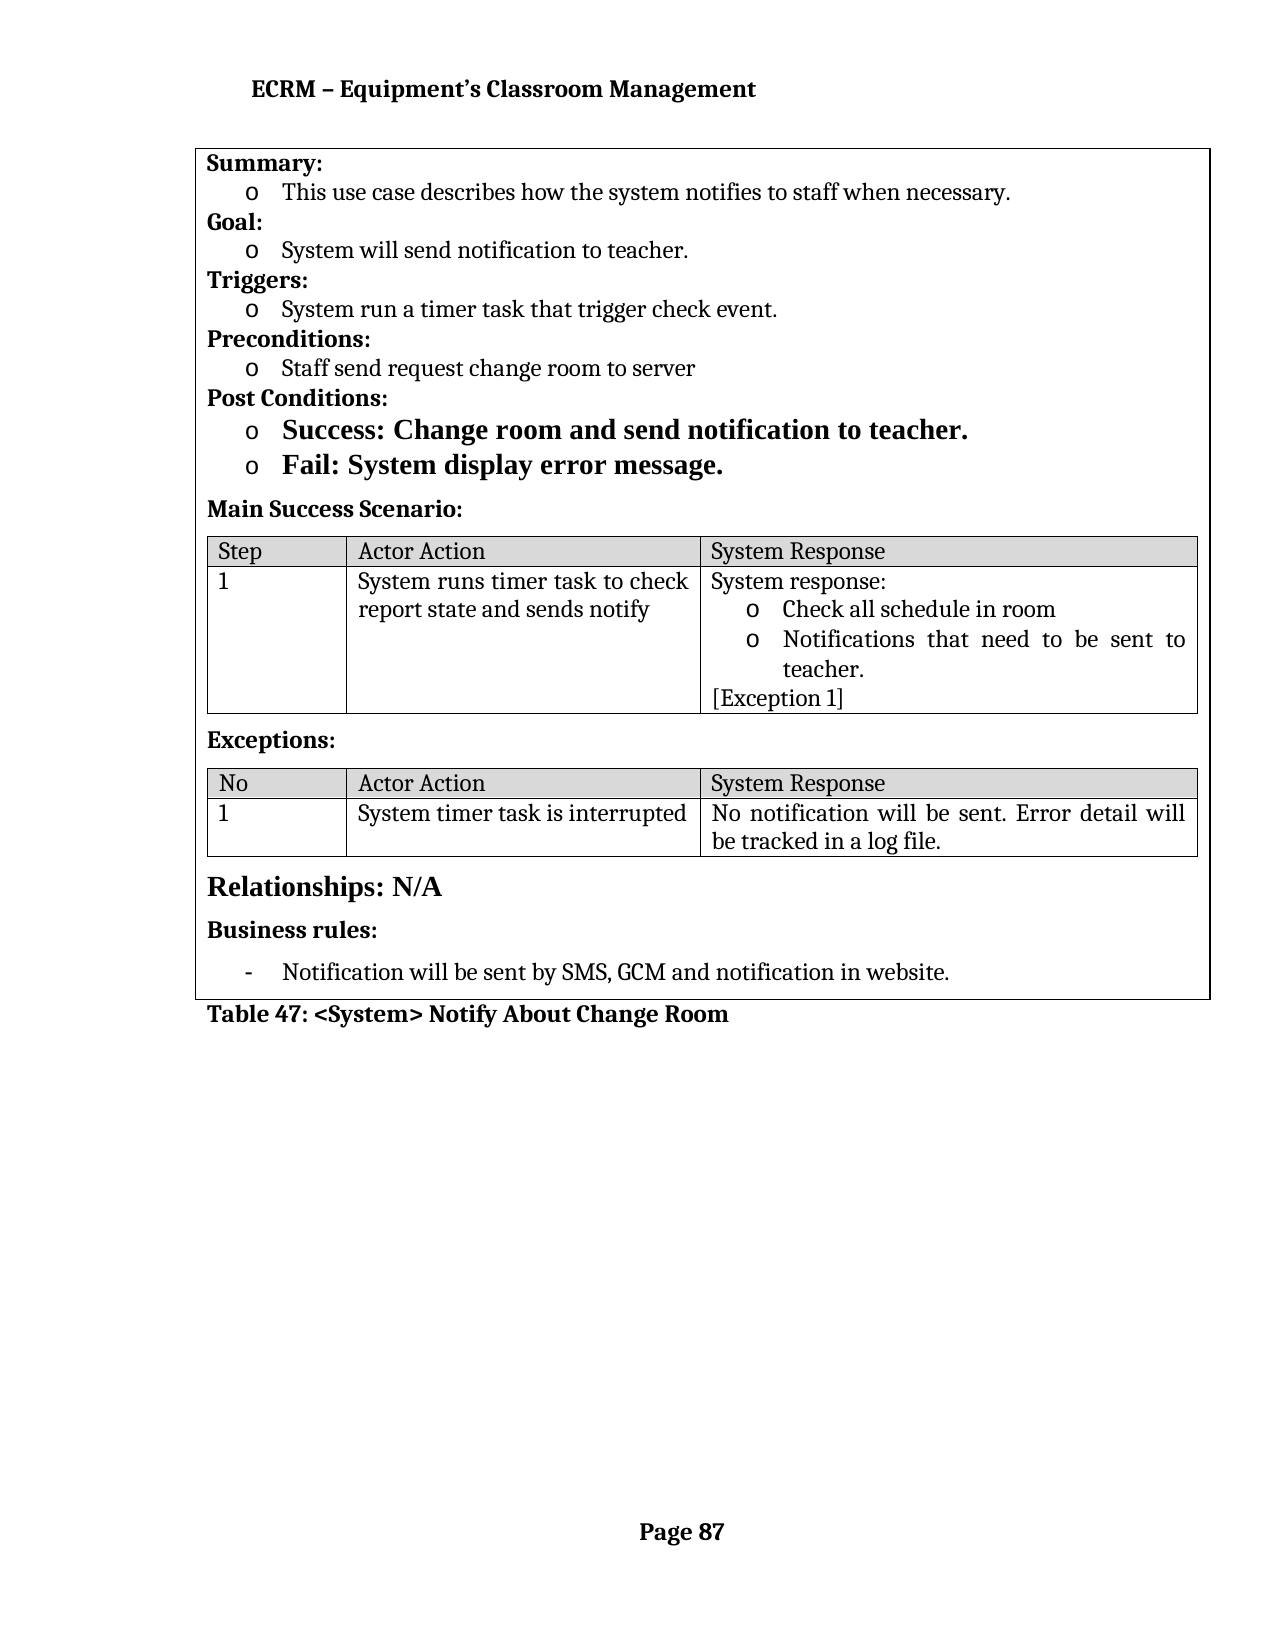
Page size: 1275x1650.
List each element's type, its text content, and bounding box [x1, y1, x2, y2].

text Table 47: <System> Notify About Change Room [207, 1000, 1157, 1029]
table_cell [196, 149, 1209, 999]
